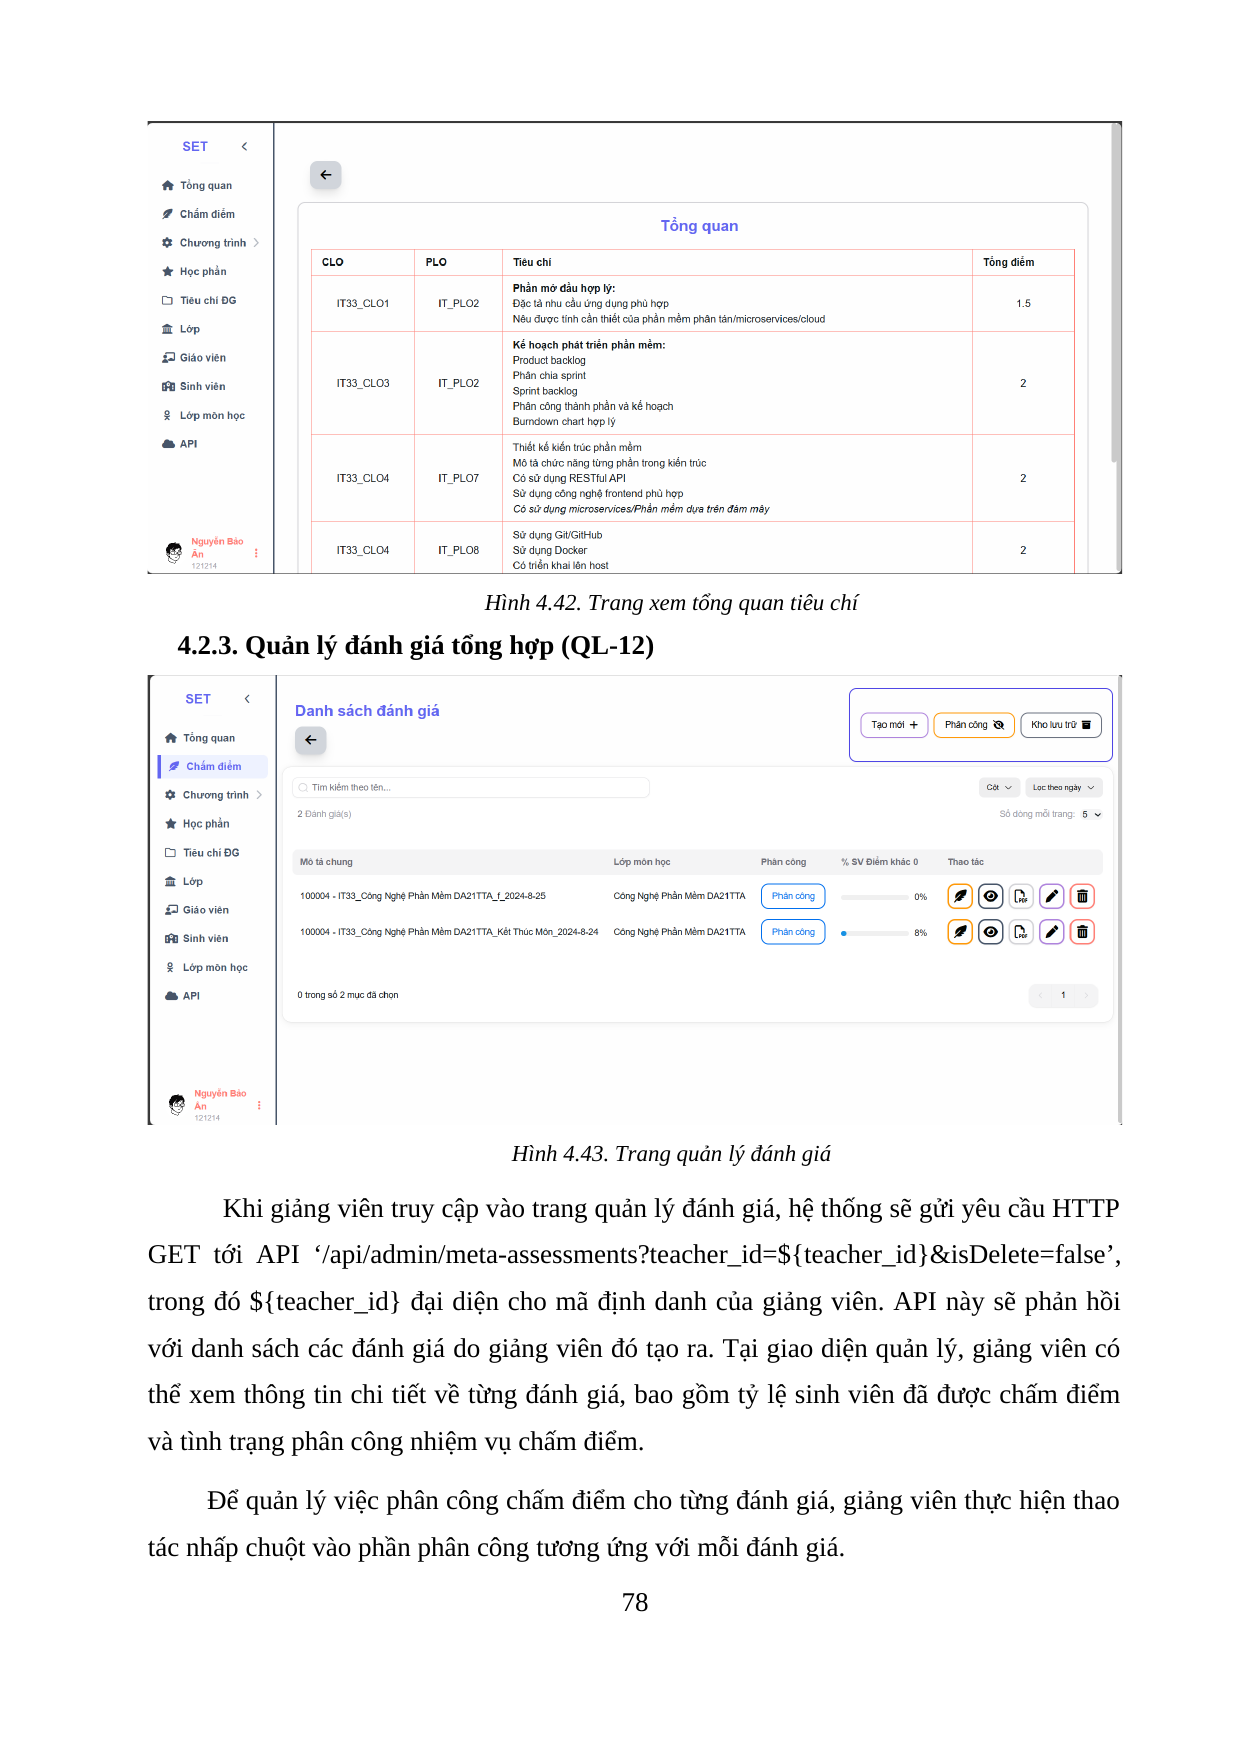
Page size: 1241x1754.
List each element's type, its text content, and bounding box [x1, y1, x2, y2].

picture [147, 121, 1123, 574]
text Khi giảng viên truy cập vào trang quản lý đánh giá, hệ thống sẽ gửi yêu cầu HTTP GET tới API ‘/api/admin/meta-assessments?teacher_id=${teacher_id}&isDelete=false’, trong đó ${teacher_id} đại diện cho mã định danh của giảng viên. API này sẽ phản hồi với danh sách các đánh giá do giảng viên đó tạo ra. Tại giao diện quản lý, giảng viên có thể xem thông tin chi tiết về từng đánh giá, bao gồm tỷ lệ sinh viên đã được chấm điểm và tình trạng phân công nhiệm vụ chấm điểm. [148, 1192, 1122, 1456]
picture [147, 675, 1123, 1125]
subtitle Quản lý đánh giá tổng hợp (QL-12) [177, 629, 1122, 660]
text Để quản lý việc phân công chấm điểm cho từng đánh giá, giảng viên thực hiện thao tác nhấp chuột vào phần phân công tương ứng với mỗi đánh giá. [148, 1484, 1122, 1562]
text Hình 4.42. Trang xem tổng quan tiêu chí [148, 589, 1122, 616]
text Hình 4.43. Trang quản lý đánh giá [148, 1140, 1122, 1166]
